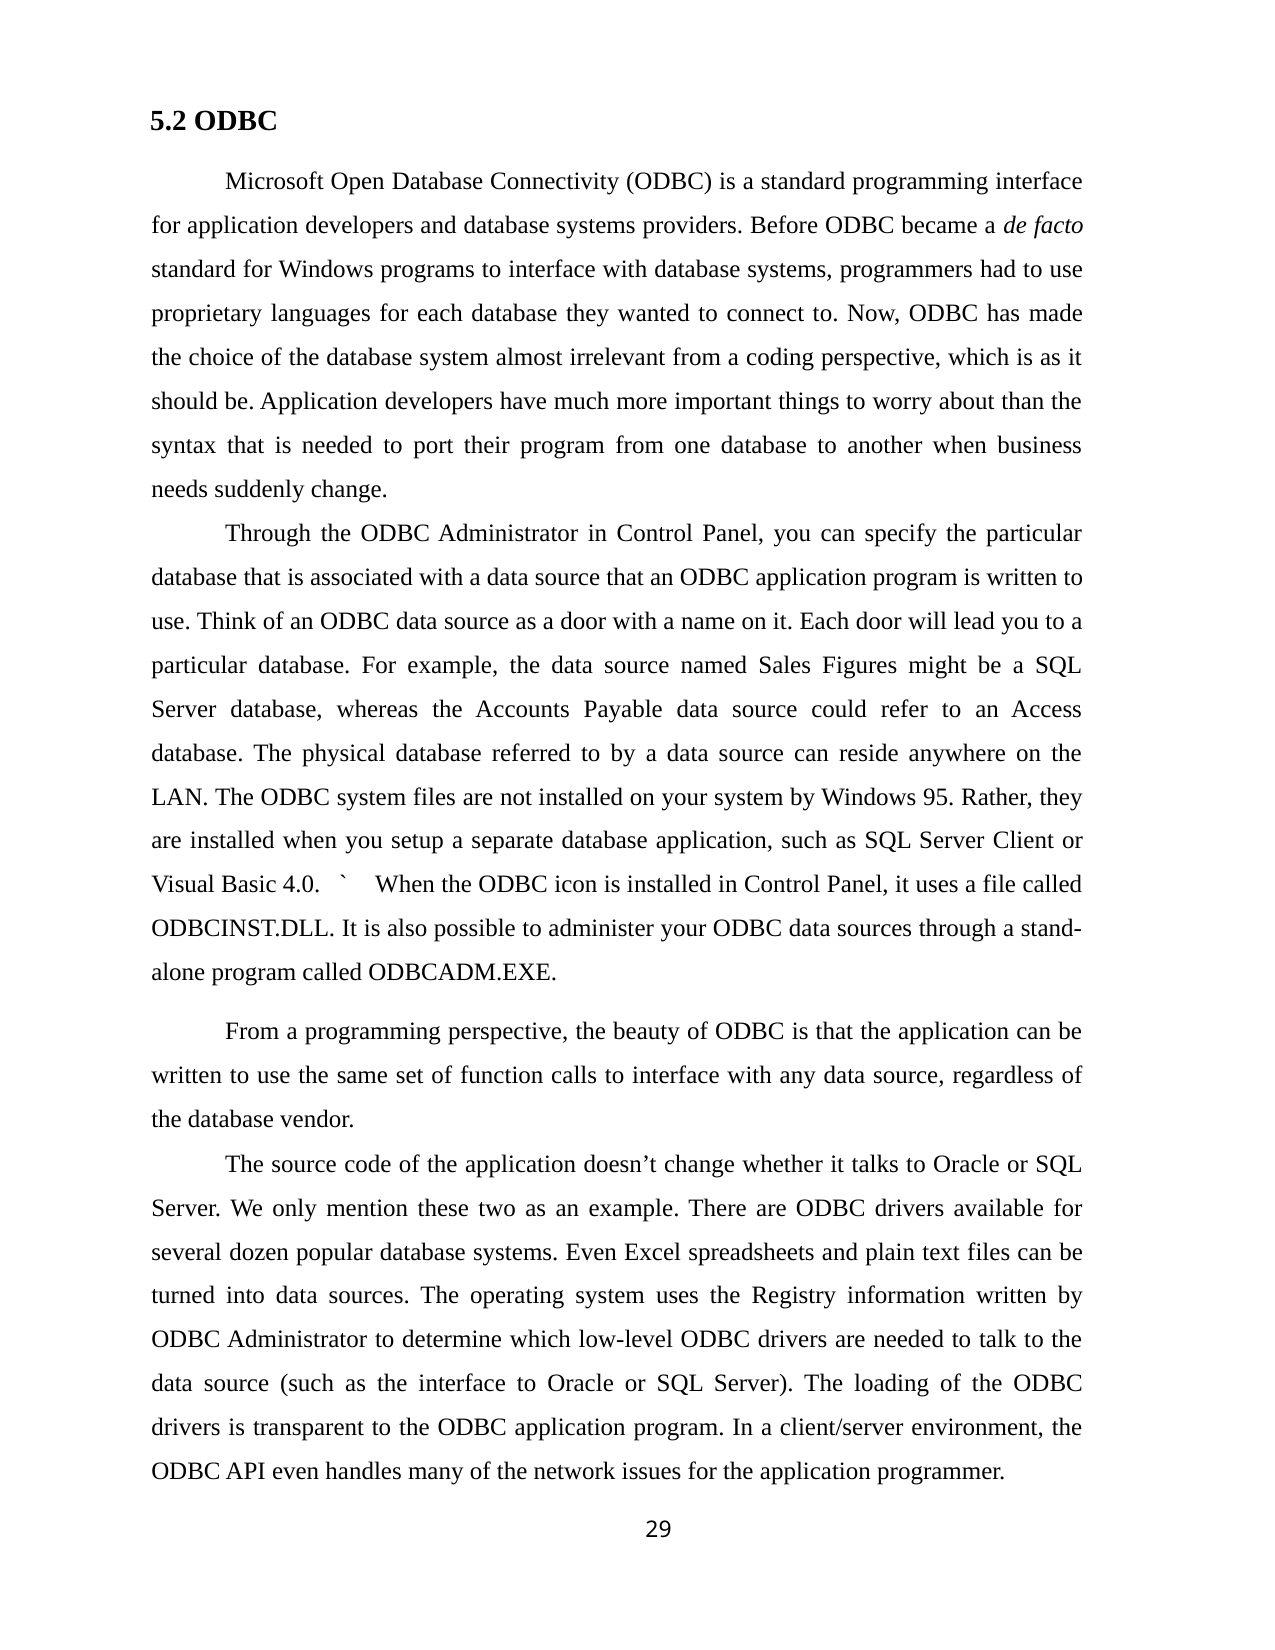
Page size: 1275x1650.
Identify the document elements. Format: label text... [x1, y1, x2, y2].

text Microsoft Open Database Connectivity (ODBC) is a standard programming interface for application developers and database systems providers. Before ODBC became a de facto standard for Windows programs to interface with database systems, programmers had to use proprietary languages for each database they wanted to connect to. Now, ODBC has made the choice of the database system almost irrelevant from a coding perspective, which is as it should be. Application developers have much more important things to worry about than the syntax that is needed to port their program from one database to another when business needs suddenly change. [151, 166, 1083, 503]
text The source code of the application doesn’t change whether it talks to Oracle or SQL Server. We only mention these two as an example. There are ODBC drivers available for several dozen popular database systems. Even Excel spreadsheets and plain text files can be turned into data sources. The operating system uses the Registry information written by ODBC Administrator to determine which low-level ODBC drivers are needed to talk to the data source (such as the interface to Oracle or SQL Server). The loading of the ODBC drivers is transparent to the ODBC application program. In a client/server environment, the ODBC API even handles many of the network issues for the application programmer. [151, 1149, 1083, 1485]
text From a programming perspective, the beauty of ODBC is that the application can be written to use the same set of function calls to interface with any data source, regardless of the database vendor. [151, 1016, 1083, 1133]
text Through the ODBC Administrator in Control Panel, you can specify the particular database that is associated with a data source that an ODBC application program is written to use. Think of an ODBC data source as a door with a name on it. Each door will lead you to a particular database. For example, the data source named Sales Figures might be a SQL Server database, whereas the Accounts Payable data source could refer to an Access database. The physical database referred to by a data source can reside anywhere on the LAN. The ODBC system files are not installed on your system by Windows 95. Rather, they are installed when you setup a separate database application, such as SQL Server Client or Visual Basic 4.0. ` When the ODBC icon is installed in Control Panel, it uses a file called ODBCINST.DLL. It is also possible to administer your ODBC data sources through a stand-alone program called ODBCADM.EXE. [151, 518, 1083, 986]
subtitle 5.2 ODBC [150, 103, 1167, 137]
